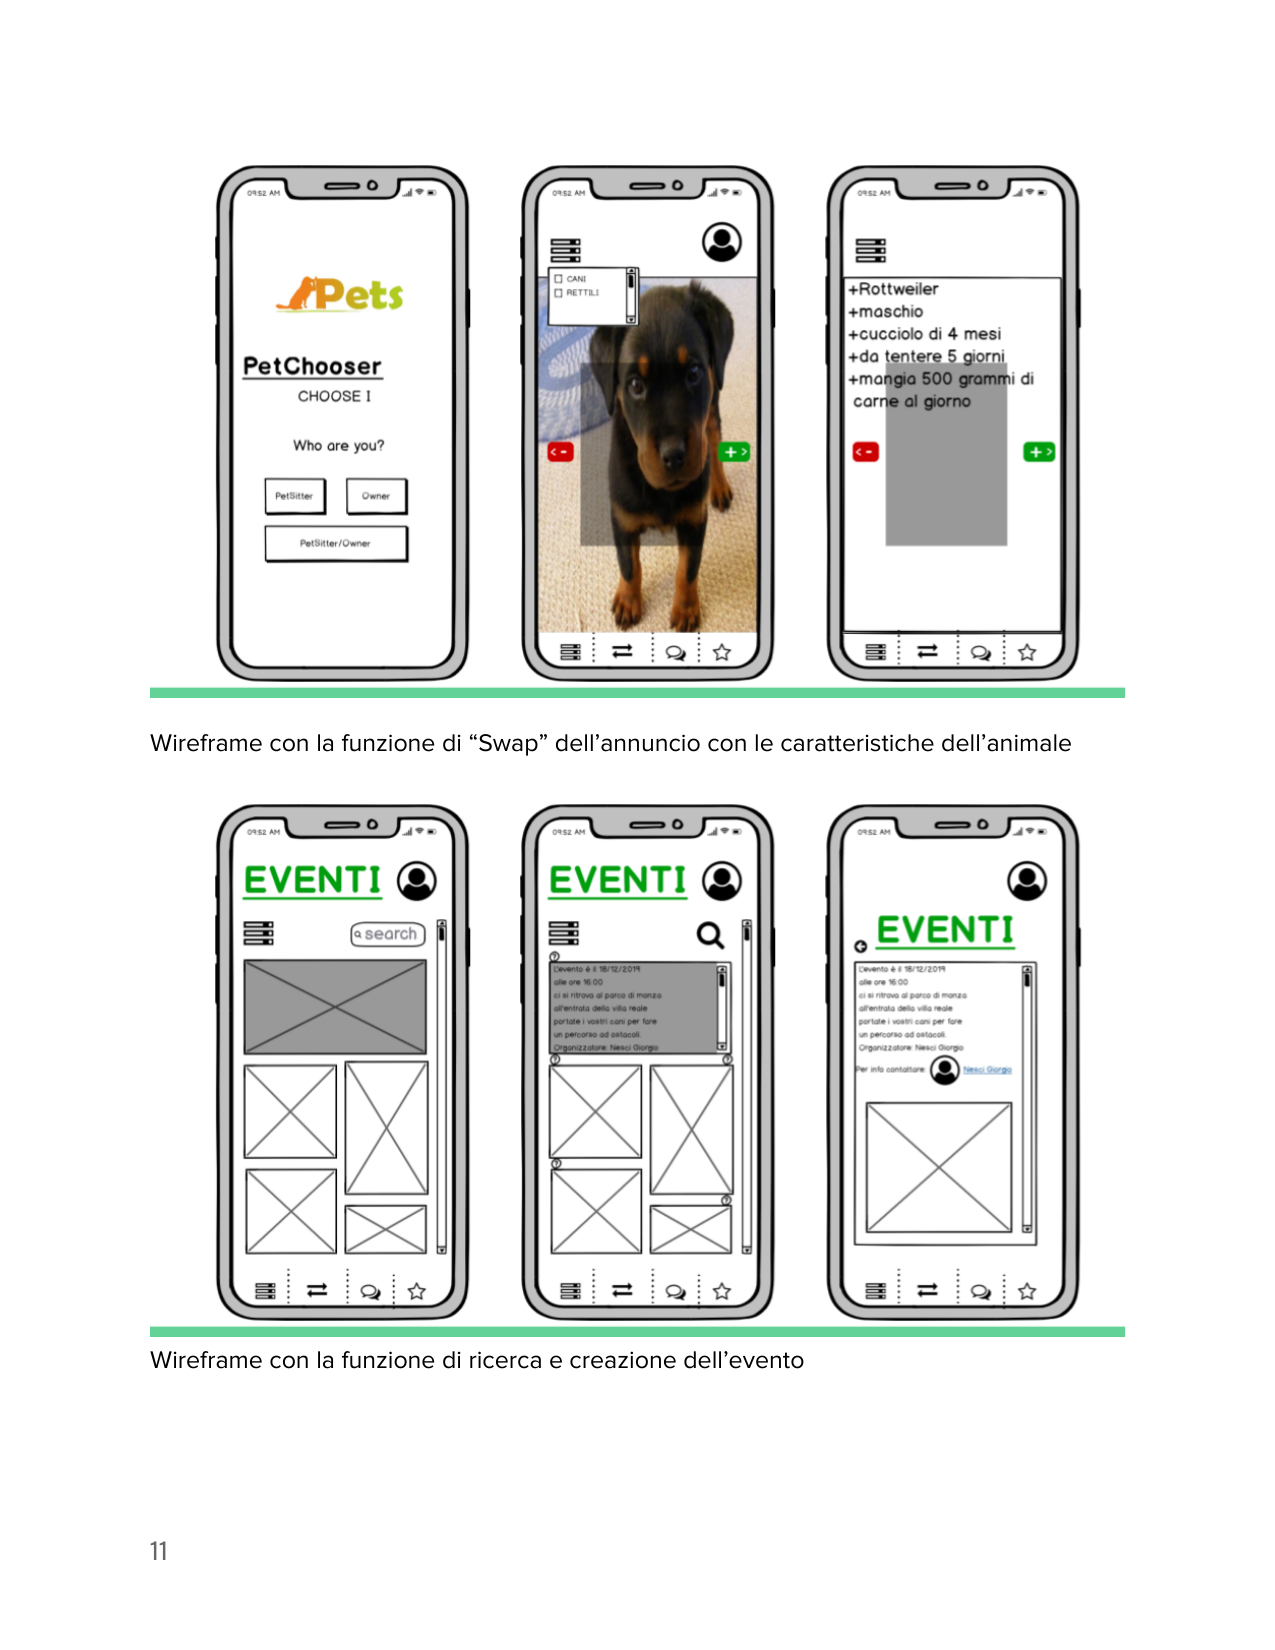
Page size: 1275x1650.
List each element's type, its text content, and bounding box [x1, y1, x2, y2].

text Wireframe con la funzione di ricerca e creazione dell’evento [150, 1337, 1125, 1376]
picture [150, 788, 1125, 1337]
picture [150, 150, 1125, 698]
text Wireframe con la funzione di “Swap” dell’annuncio con le caratteristiche dell’animale [150, 728, 1125, 758]
